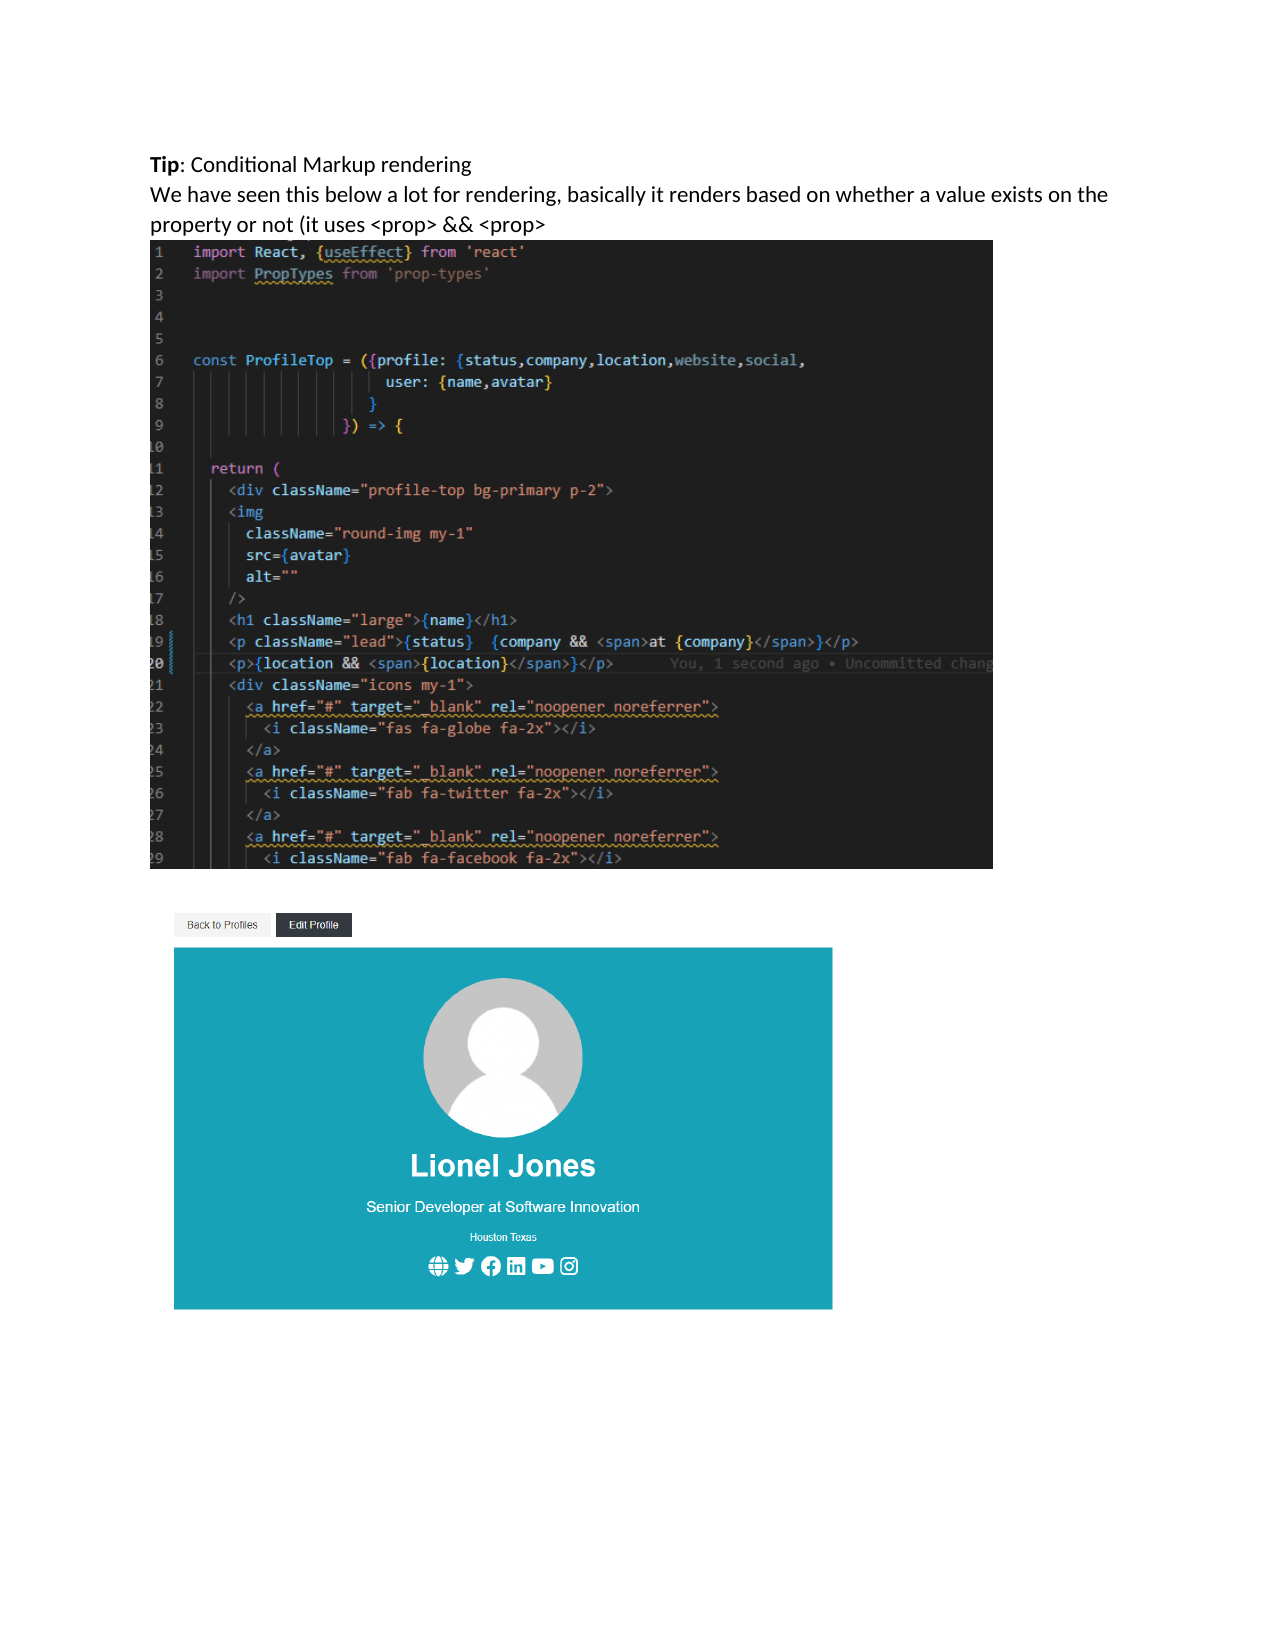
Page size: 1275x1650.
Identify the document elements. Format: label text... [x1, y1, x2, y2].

picture [150, 240, 993, 869]
picture [150, 901, 854, 1315]
